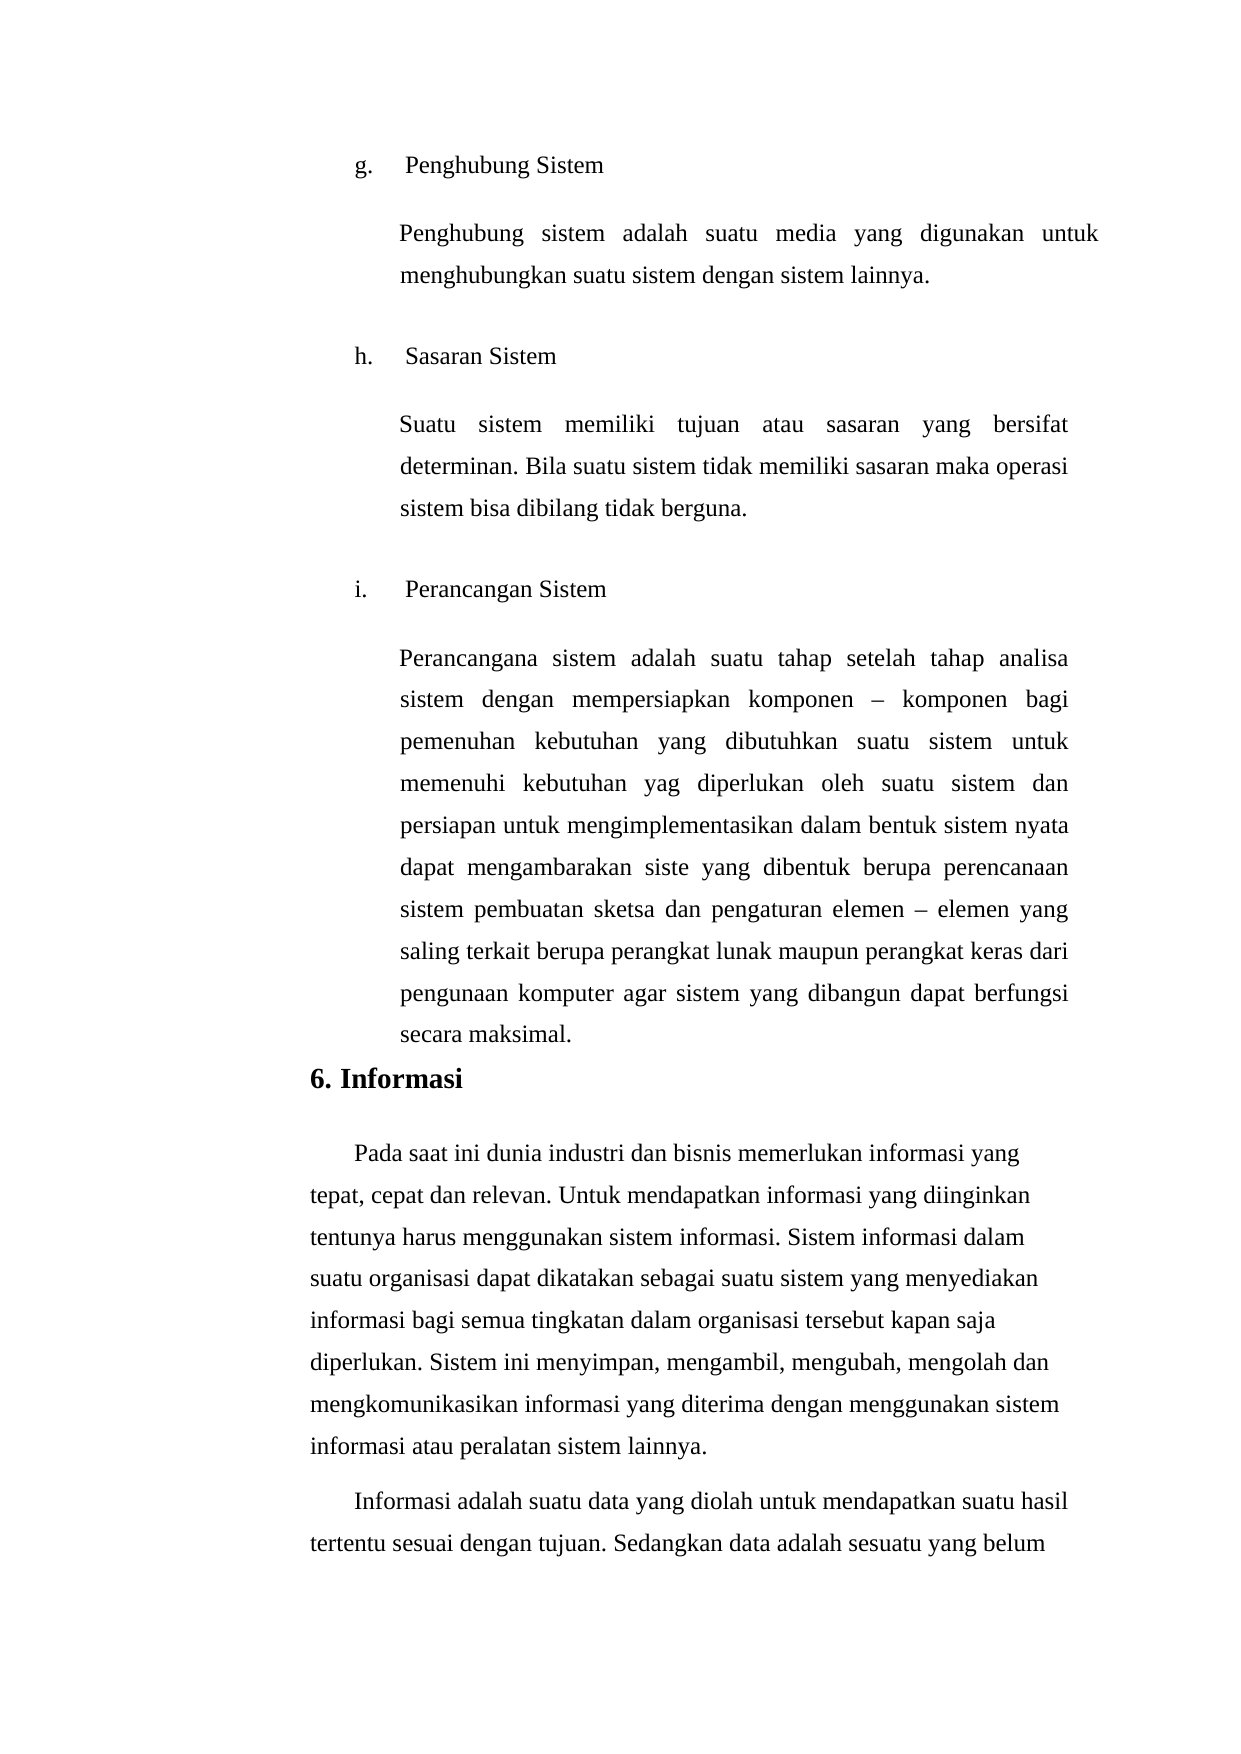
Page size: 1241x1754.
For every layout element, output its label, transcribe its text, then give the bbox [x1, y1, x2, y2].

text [310, 1486, 1100, 1557]
text Perancangana sistem adalah suatu tahap setelah tahap analisa sistem dengan mempersiapkan komponen – komponen bagi pemenuhan kebutuhan yang dibutuhkan suatu sistem untuk memenuhi kebutuhan yag diperlukan oleh suatu sistem dan persiapan untuk mengimplementasikan dalam bentuk sistem nyata dapat mengambarakan siste yang dibentuk berupa perencanaan sistem pembuatan sketsa dan pengaturan elemen – elemen yang saling terkait berupa perangkat lunak maupun perangkat keras dari pengunaan komputer agar sistem yang dibangun dapat berfungsi secara maksimal. [399, 643, 1069, 1048]
list Sasaran Sistem [354, 341, 1099, 370]
text Suatu sistem memiliki tujuan atau sasaran yang bersifat determinan. Bila suatu sistem tidak memiliki sasaran maka operasi sistem bisa dibilang tidak berguna. [399, 409, 1069, 522]
text Penghubung sistem adalah suatu media yang digunakan untuk menghubungkan suatu sistem dengan sistem lainnya. [399, 218, 1099, 289]
text 6. Informasi [310, 1061, 1100, 1095]
list Perancangan Sistem [354, 574, 1099, 603]
text Pada saat ini dunia industri dan bisnis memerlukan informasi yang tepat, cepat dan relevan. Untuk mendapatkan informasi yang diinginkan tentunya harus menggunakan sistem informasi. Sistem informasi dalam suatu organisasi dapat dikatakan sebagai suatu sistem yang menyediakan informasi bagi semua tingkatan dalam organisasi tersebut kapan saja diperlukan. Sistem ini menyimpan, mengambil, mengubah, mengolah dan mengkomunikasikan informasi yang diterima dengan menggunakan sistem informasi atau peralatan sistem lainnya. [310, 1138, 1080, 1460]
list Penghubung Sistem [354, 150, 1099, 179]
